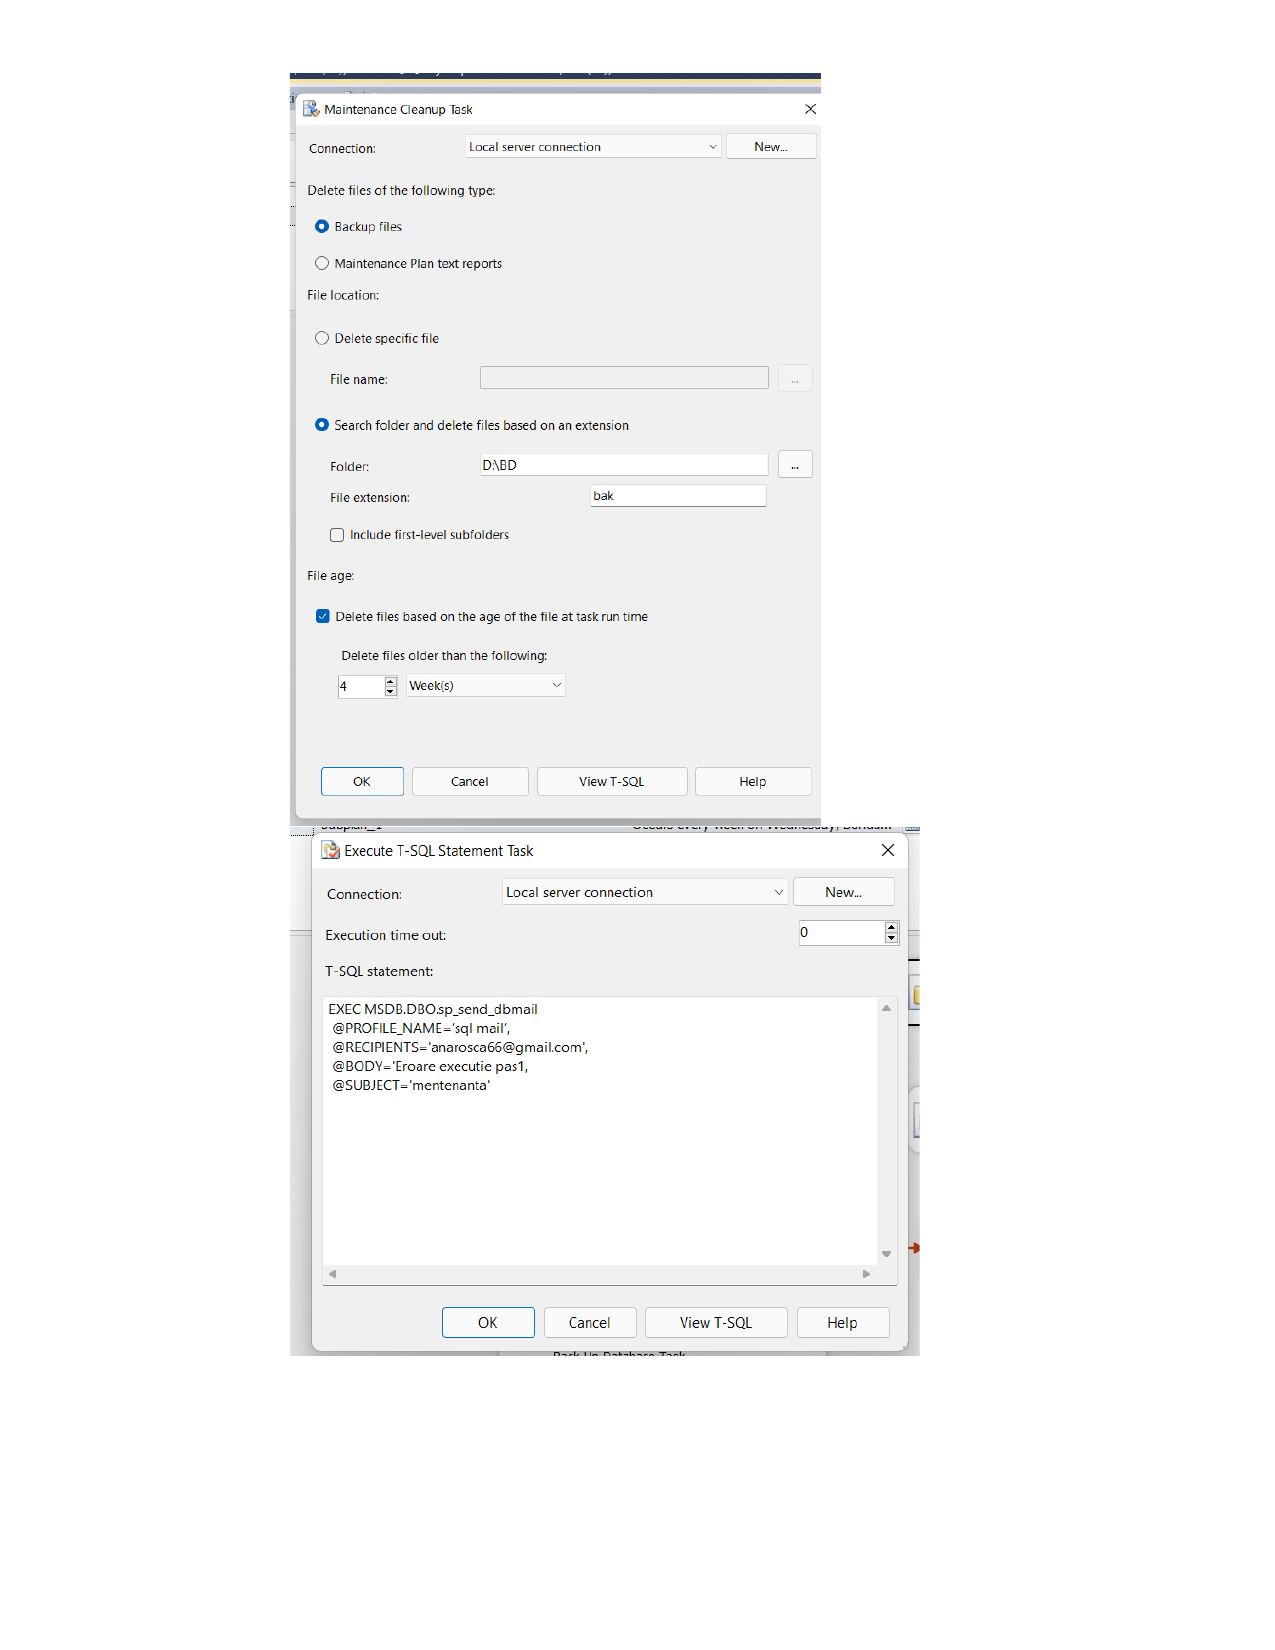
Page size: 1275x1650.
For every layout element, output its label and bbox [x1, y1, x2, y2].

picture [289, 827, 920, 1356]
picture [289, 73, 821, 826]
